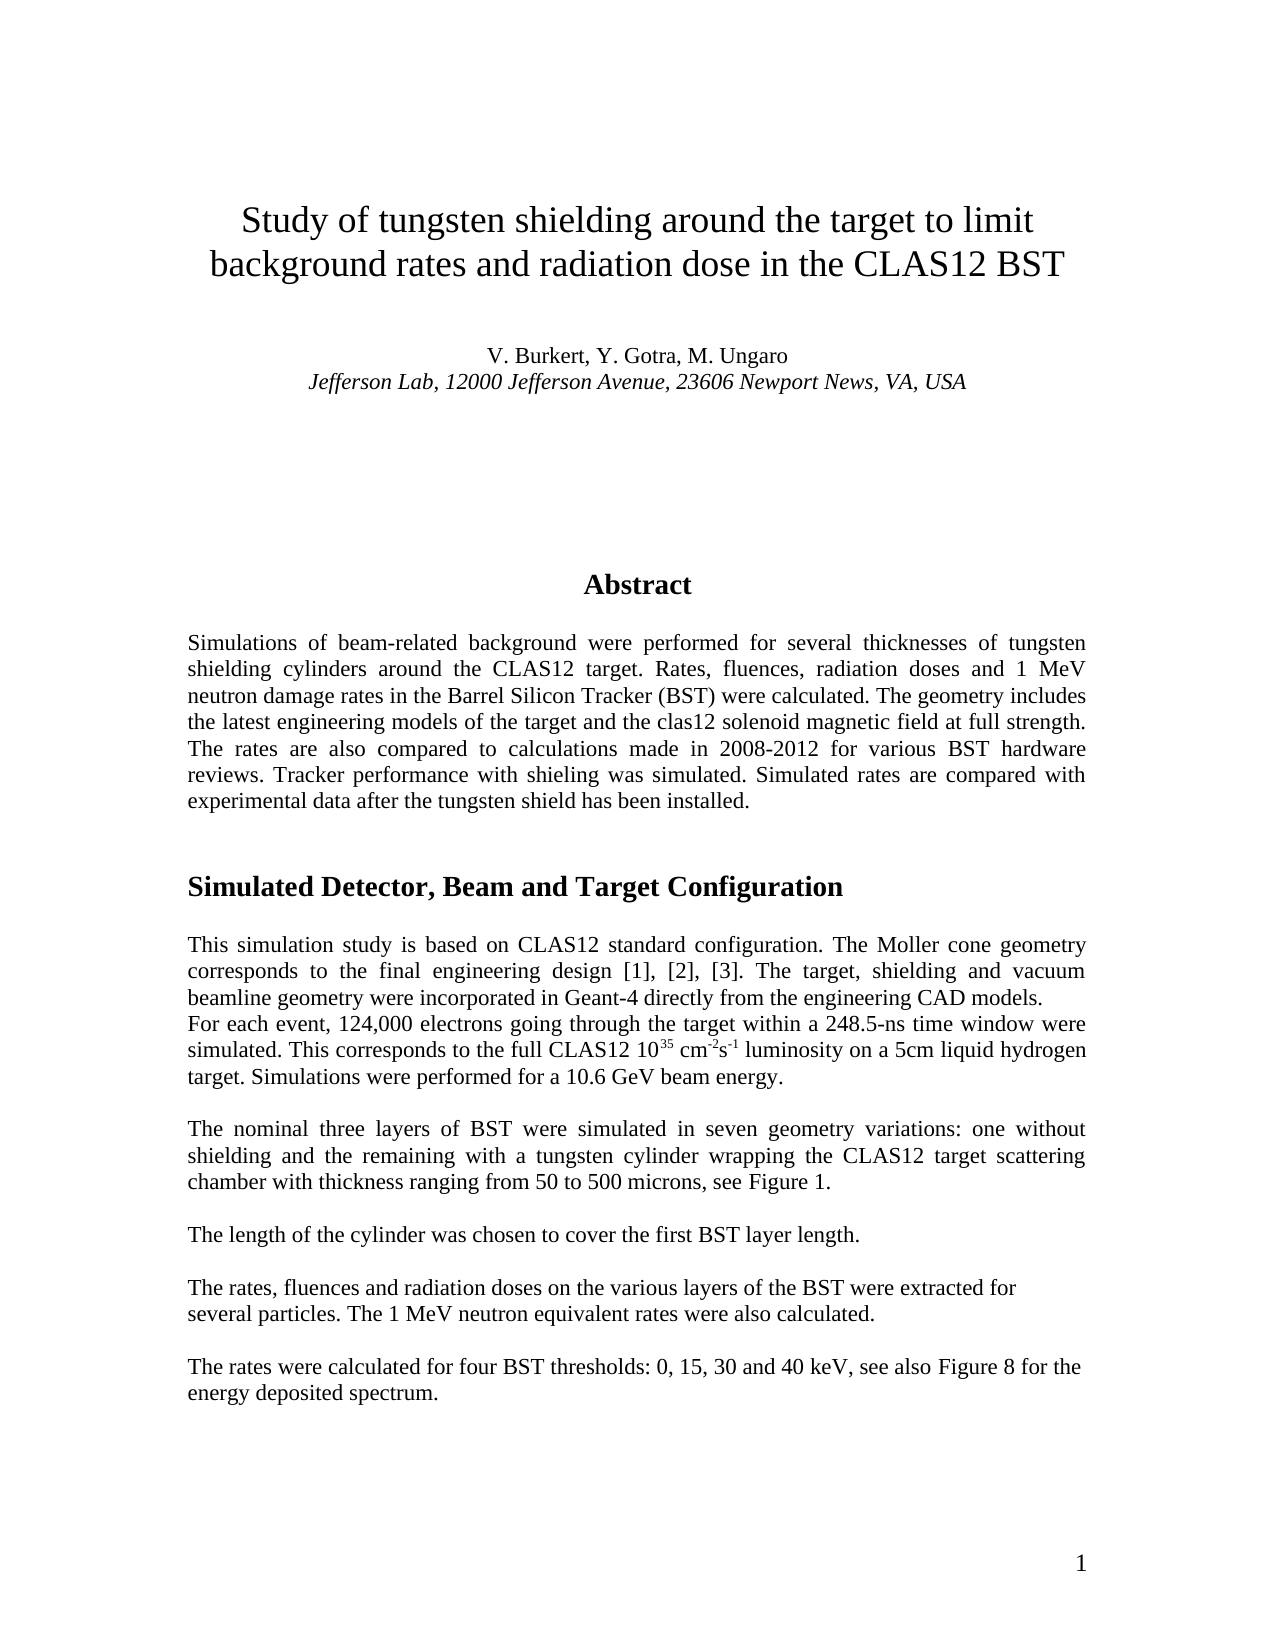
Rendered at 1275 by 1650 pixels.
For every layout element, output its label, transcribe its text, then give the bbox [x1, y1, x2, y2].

text Simulated Detector, Beam and Target Configuration [187, 869, 1087, 902]
text The rates, fluences and radiation doses on the various layers of the BST were extracted for several particles. The 1 MeV neutron equivalent rates were also calculated. [187, 1274, 1087, 1326]
text This simulation study is based on CLAS12 standard configuration. The Moller cone geometry corresponds to the final engineering design [1], [2], [3]. The target, shielding and vacuum beamline geometry were incorporated in Geant-4 directly from the engineering CAD models. [187, 931, 1087, 1010]
text The length of the cylinder was chosen to cover the first BST layer length. [187, 1221, 1087, 1247]
text Jefferson Lab, 12000 Jefferson Avenue, 23606 Newport News, VA, USA [187, 368, 1087, 394]
text Abstract [187, 567, 1087, 600]
text The nominal three layers of BST were simulated in seven geometry variations: one without shielding and the remaining with a tungsten cylinder wrapping the CLAS12 target scattering chamber with thickness ranging from 50 to 500 microns, see Figure 1. [187, 1116, 1087, 1194]
text For each event, 124,000 electrons going through the target within a 248.5-ns time window were simulated. This corresponds to the full CLAS12 1035 cm-2s-1 luminosity on a 5cm liquid hydrogen target. Simulations were performed for a 10.6 GeV beam energy. [187, 1010, 1087, 1089]
text Simulations of beam-related background were performed for several thicknesses of tungsten shielding cylinders around the CLAS12 target. Rates, fluences, radiation doses and 1 MeV neutron damage rates in the Barrel Silicon Tracker (BST) were calculated. The geometry includes the latest engineering models of the target and the clas12 solenoid magnetic field at full strength. The rates are also compared to calculations made in 2008-2012 for various BST hardware reviews. Tracker performance with shieling was simulated. Simulated rates are compared with experimental data after the tungsten shield has been installed. [187, 629, 1087, 814]
text The rates were calculated for four BST thresholds: 0, 15, 30 and 40 keV, see also Figure 7 for the energy deposited spectrum. [187, 1353, 1087, 1405]
text V. Burkert, Y. Gotra, M. Ungaro [187, 342, 1087, 368]
text Study of tungsten shielding around the target to limit background rates and radiation dose in the CLAS12 BST [187, 198, 1087, 284]
